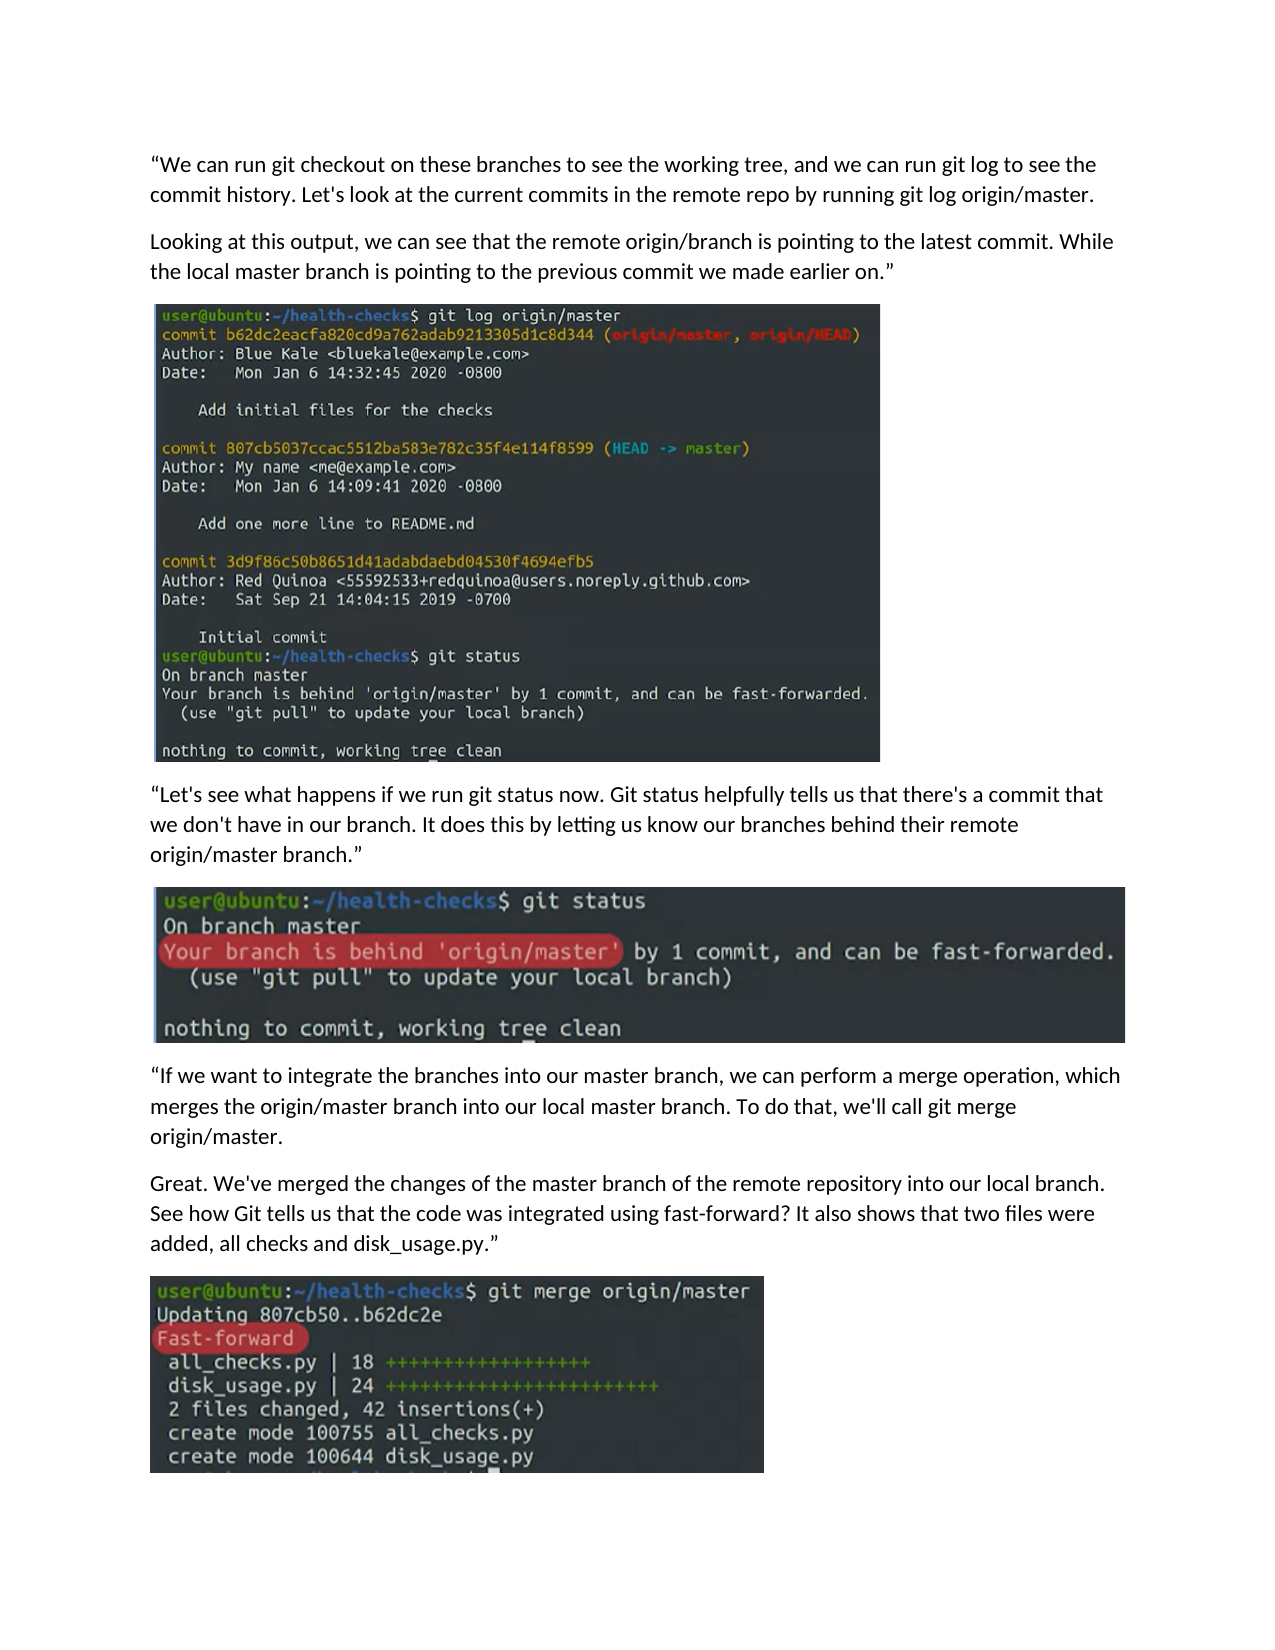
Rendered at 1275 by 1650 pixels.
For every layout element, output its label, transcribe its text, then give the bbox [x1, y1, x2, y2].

text Great. We've merged the changes of the master branch of the remote repository into our local branch. See how Git tells us that the code was integrated using fast-forward? It also shows that two files were added, all checks and disk_usage.py.” [150, 1169, 1125, 1257]
text “We can run git checkout on these branches to see the working tree, and we can run git log to see the commit history. Let's look at the current commits in the remote repo by running git log origin/master. [150, 150, 1125, 208]
text Looking at this output, we can see that the remote origin/branch is pointing to the latest commit. While the local master branch is pointing to the previous commit we made earlier on.” [150, 227, 1125, 285]
text “If we want to integrate the branches into our master branch, we can perform a merge operation, which merges the origin/master branch into our local master branch. To do that, we'll call git merge origin/master. [150, 1062, 1125, 1150]
picture [150, 887, 1125, 1043]
picture [150, 304, 881, 762]
picture [150, 1276, 764, 1473]
text “Let's see what happens if we run git status now. Git status helpfully tells us that there's a commit that we don't have in our branch. It does this by letting us know our branches behind their remote origin/master branch.” [150, 780, 1125, 868]
